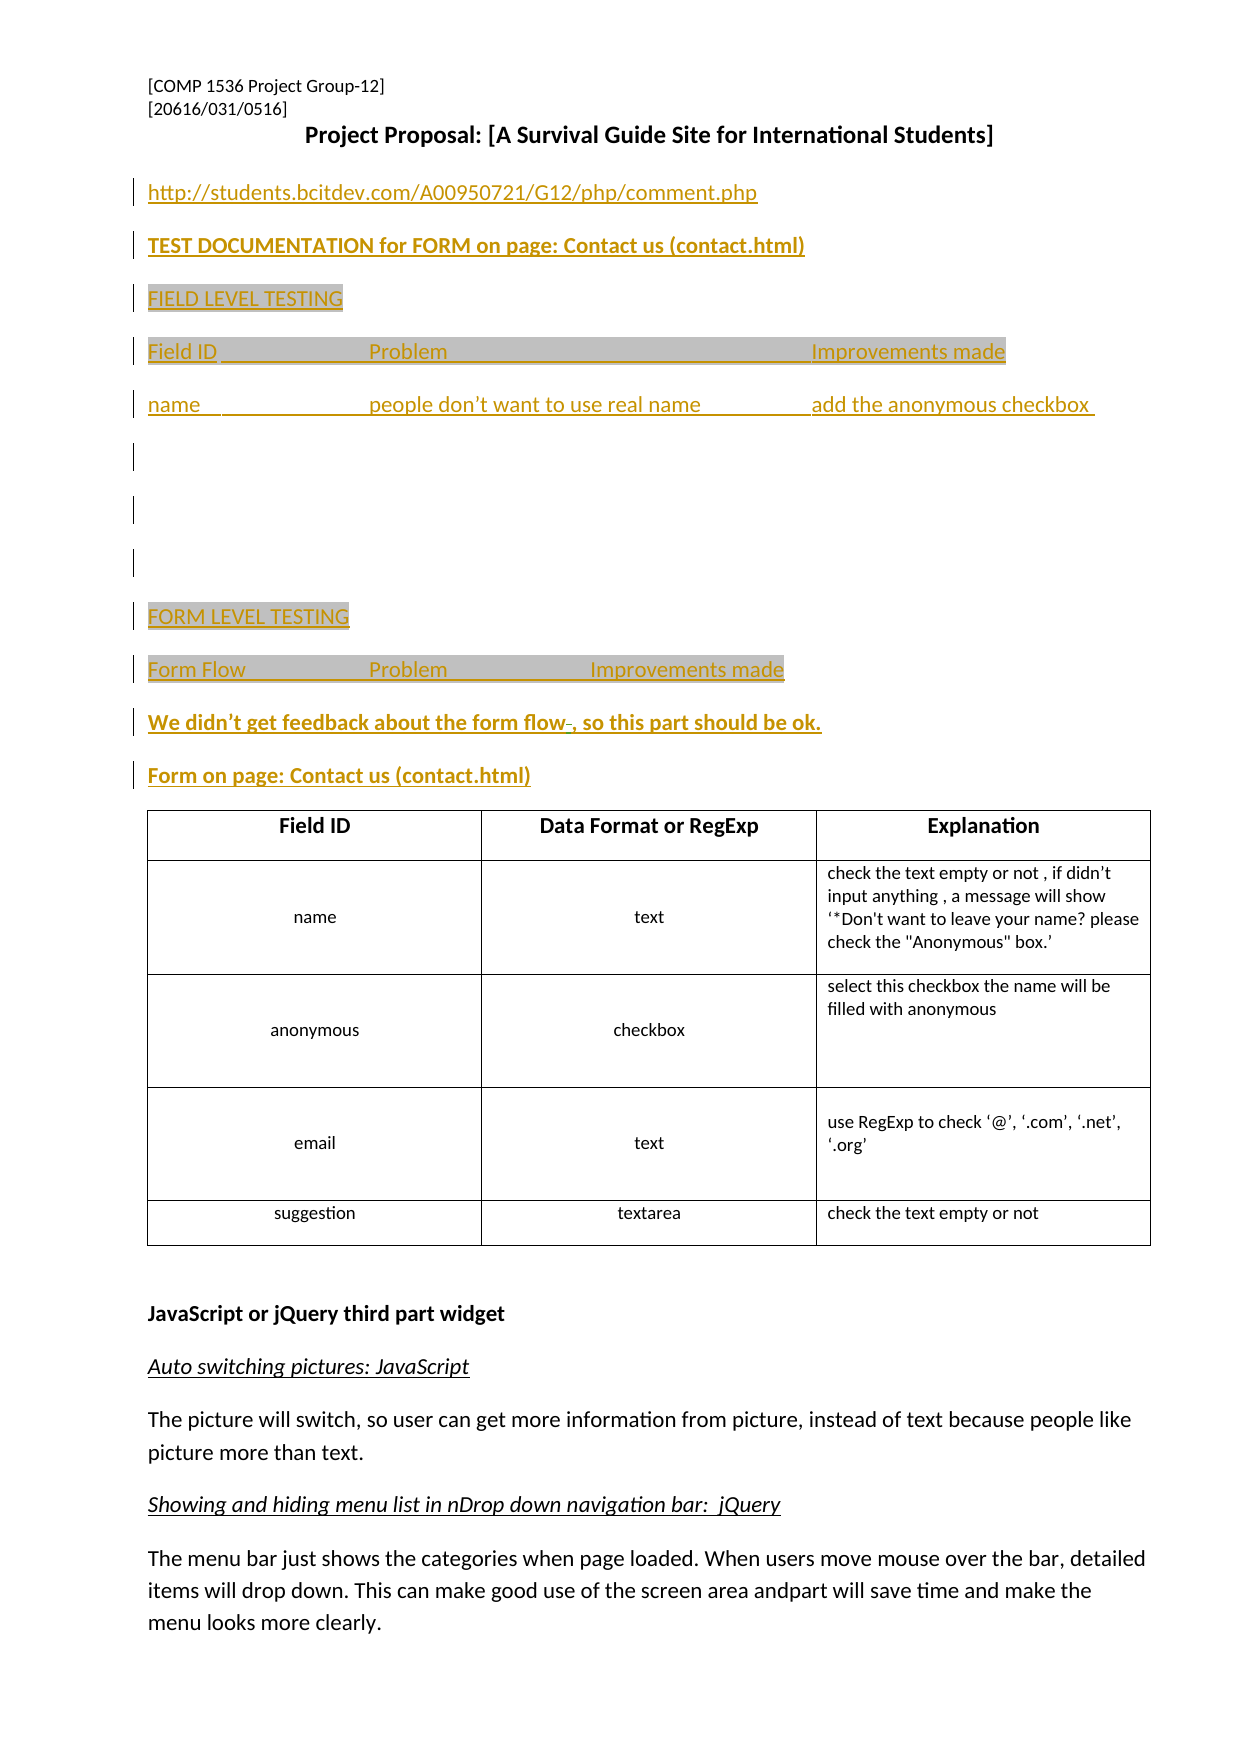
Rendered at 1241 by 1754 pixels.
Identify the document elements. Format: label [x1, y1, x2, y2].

table_cell [482, 1201, 816, 1245]
table_cell [482, 975, 816, 1087]
table_cell [817, 1201, 1150, 1245]
table_cell [148, 975, 481, 1087]
table_cell [482, 861, 816, 974]
table_cell [148, 1088, 481, 1200]
table_header [482, 811, 816, 860]
table_cell [148, 1201, 481, 1245]
table_header [817, 811, 1150, 860]
table_cell [817, 975, 1150, 1087]
table_cell [817, 861, 1150, 974]
table_header [148, 811, 481, 860]
table_cell [817, 1088, 1150, 1200]
table_cell [482, 1088, 816, 1200]
table_cell [148, 861, 481, 974]
